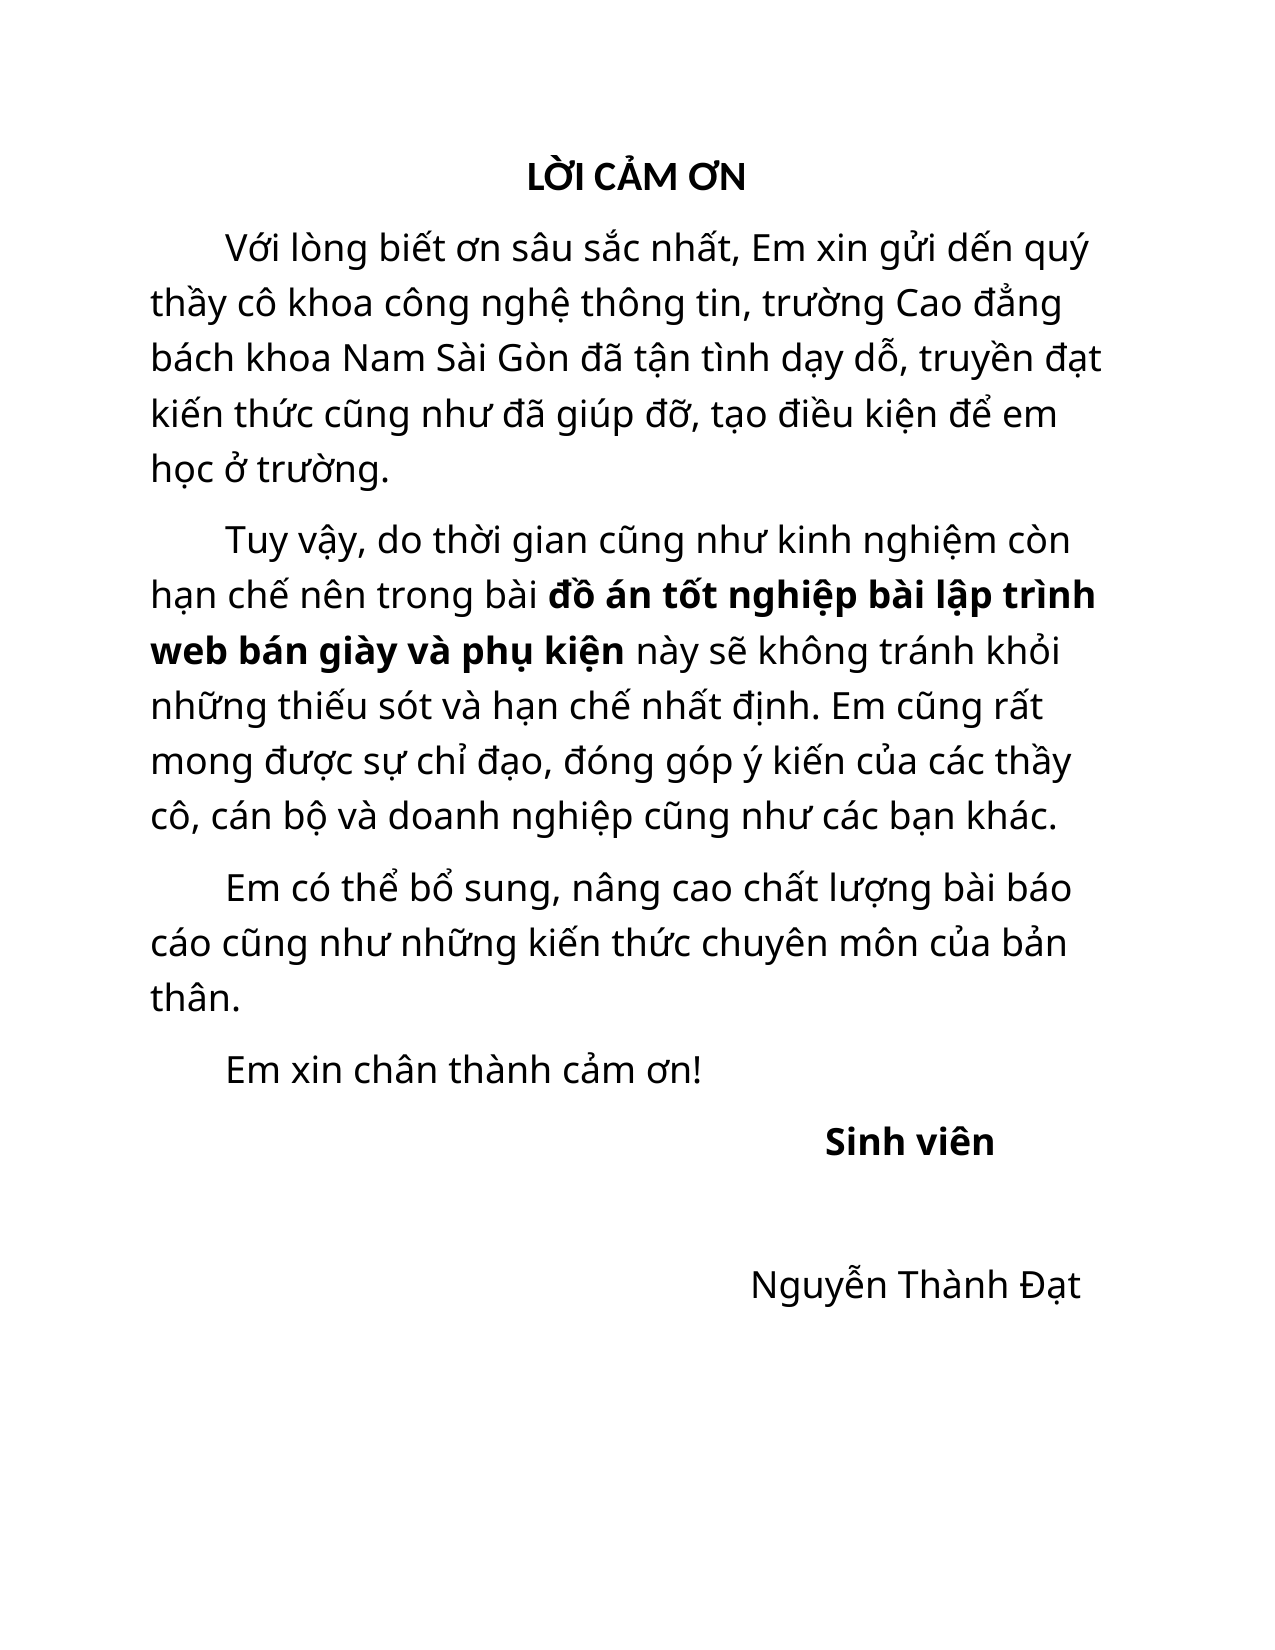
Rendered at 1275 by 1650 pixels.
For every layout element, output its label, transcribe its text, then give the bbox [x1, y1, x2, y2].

text Em có thể bổ sung, nâng cao chất lượng bài báo cáo cũng như những kiến thức chuyên môn của bản thân. [150, 861, 1125, 1022]
text Tuy vậy, do thời gian cũng như kinh nghiệm còn hạn chế nên trong bài đồ án tốt nghiệp bài lập trình web bán giày và phụ kiện này sẽ không tránh khỏi những thiếu sót và hạn chế nhất định. Em cũng rất mong được sự chỉ đạo, đóng góp ý kiến của các thầy cô, cán bộ và doanh nghiệp cũng như các bạn khác. [150, 514, 1125, 840]
text Sinh viên [750, 1115, 1125, 1166]
text Nguyễn Thành Đạt [150, 1258, 1125, 1309]
text Em xin chân thành cảm ơn! [150, 1043, 1125, 1094]
text Với lòng biết ơn sâu sắc nhất, Em xin gửi dến quý thầy cô khoa công nghệ thông tin, trường Cao đẳng bách khoa Nam Sài Gòn đã tận tình dạy dỗ, truyền đạt kiến thức cũng như đã giúp đỡ, tạo điều kiện để em học ở trường. [150, 222, 1125, 493]
text LỜI CẢM ƠN [150, 150, 1125, 201]
